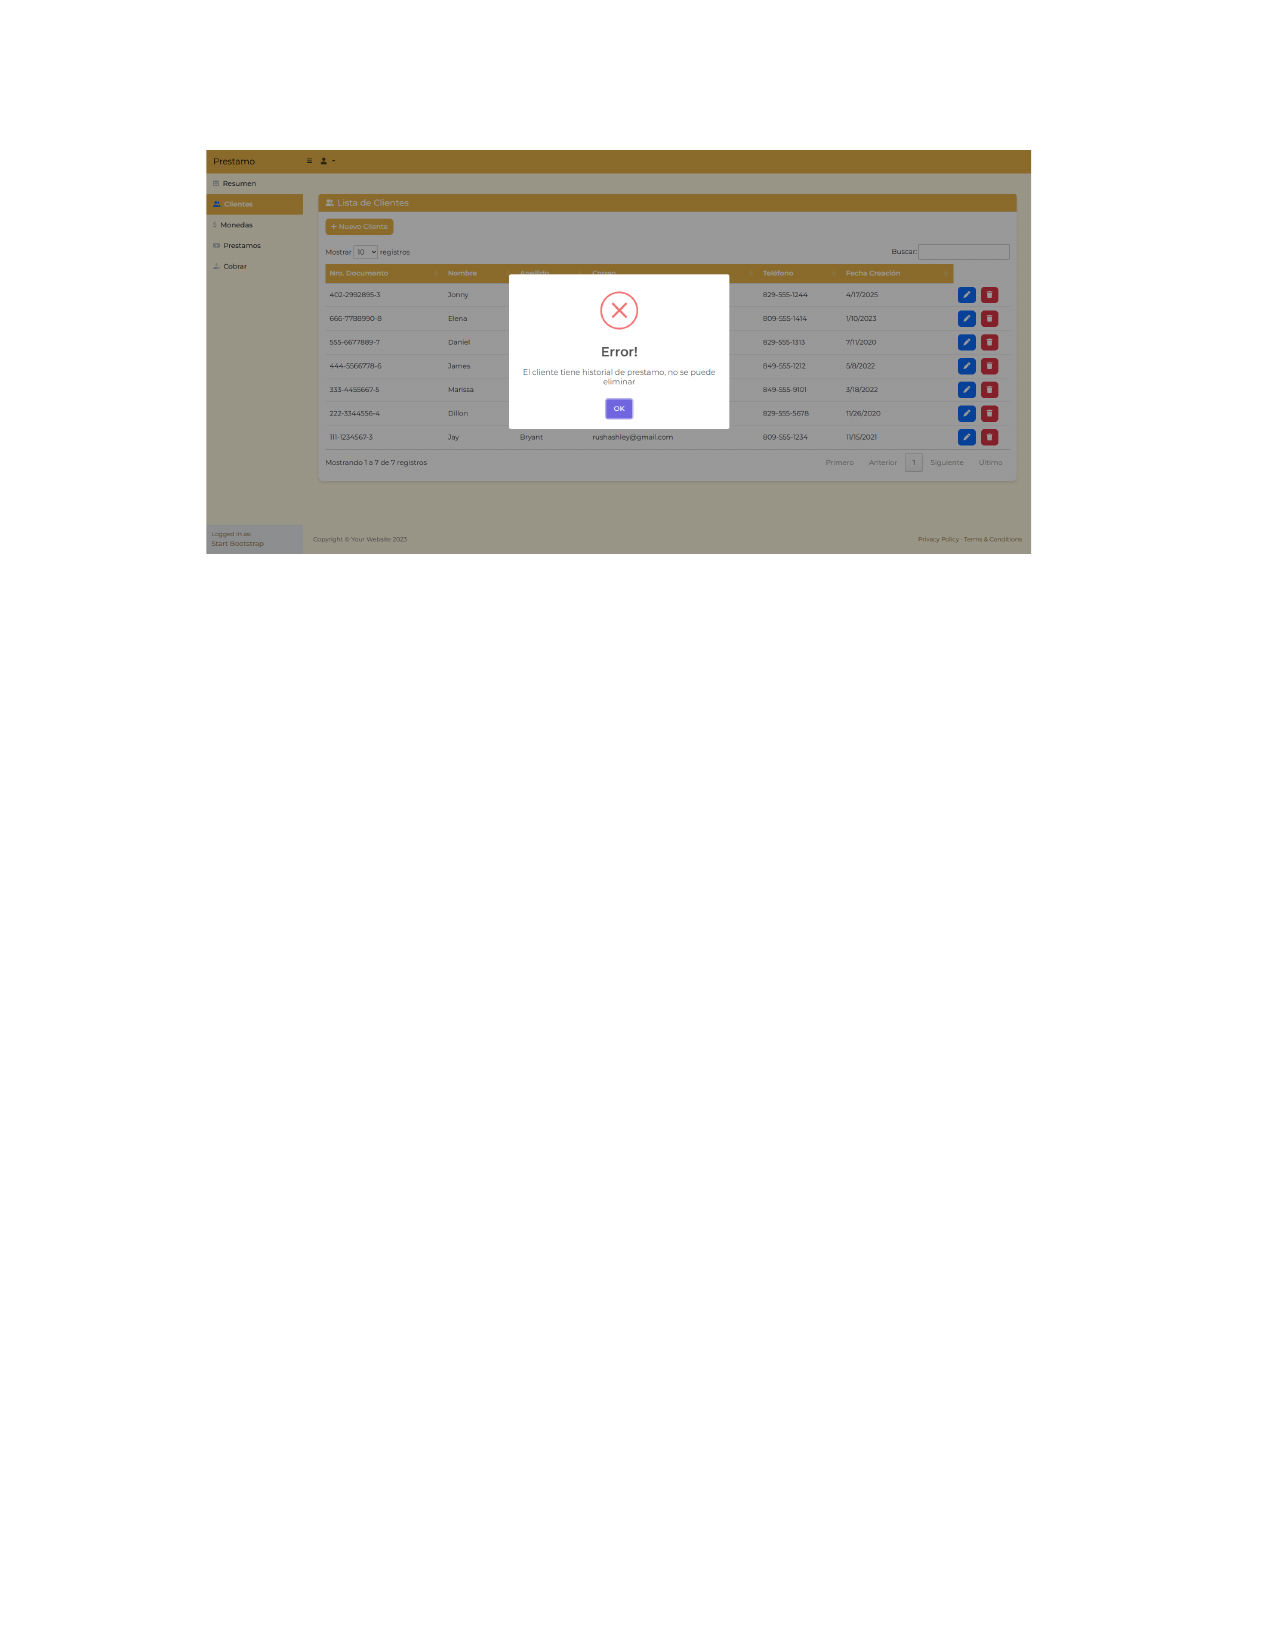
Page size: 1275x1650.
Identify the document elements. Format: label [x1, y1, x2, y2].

picture [206, 150, 1032, 554]
